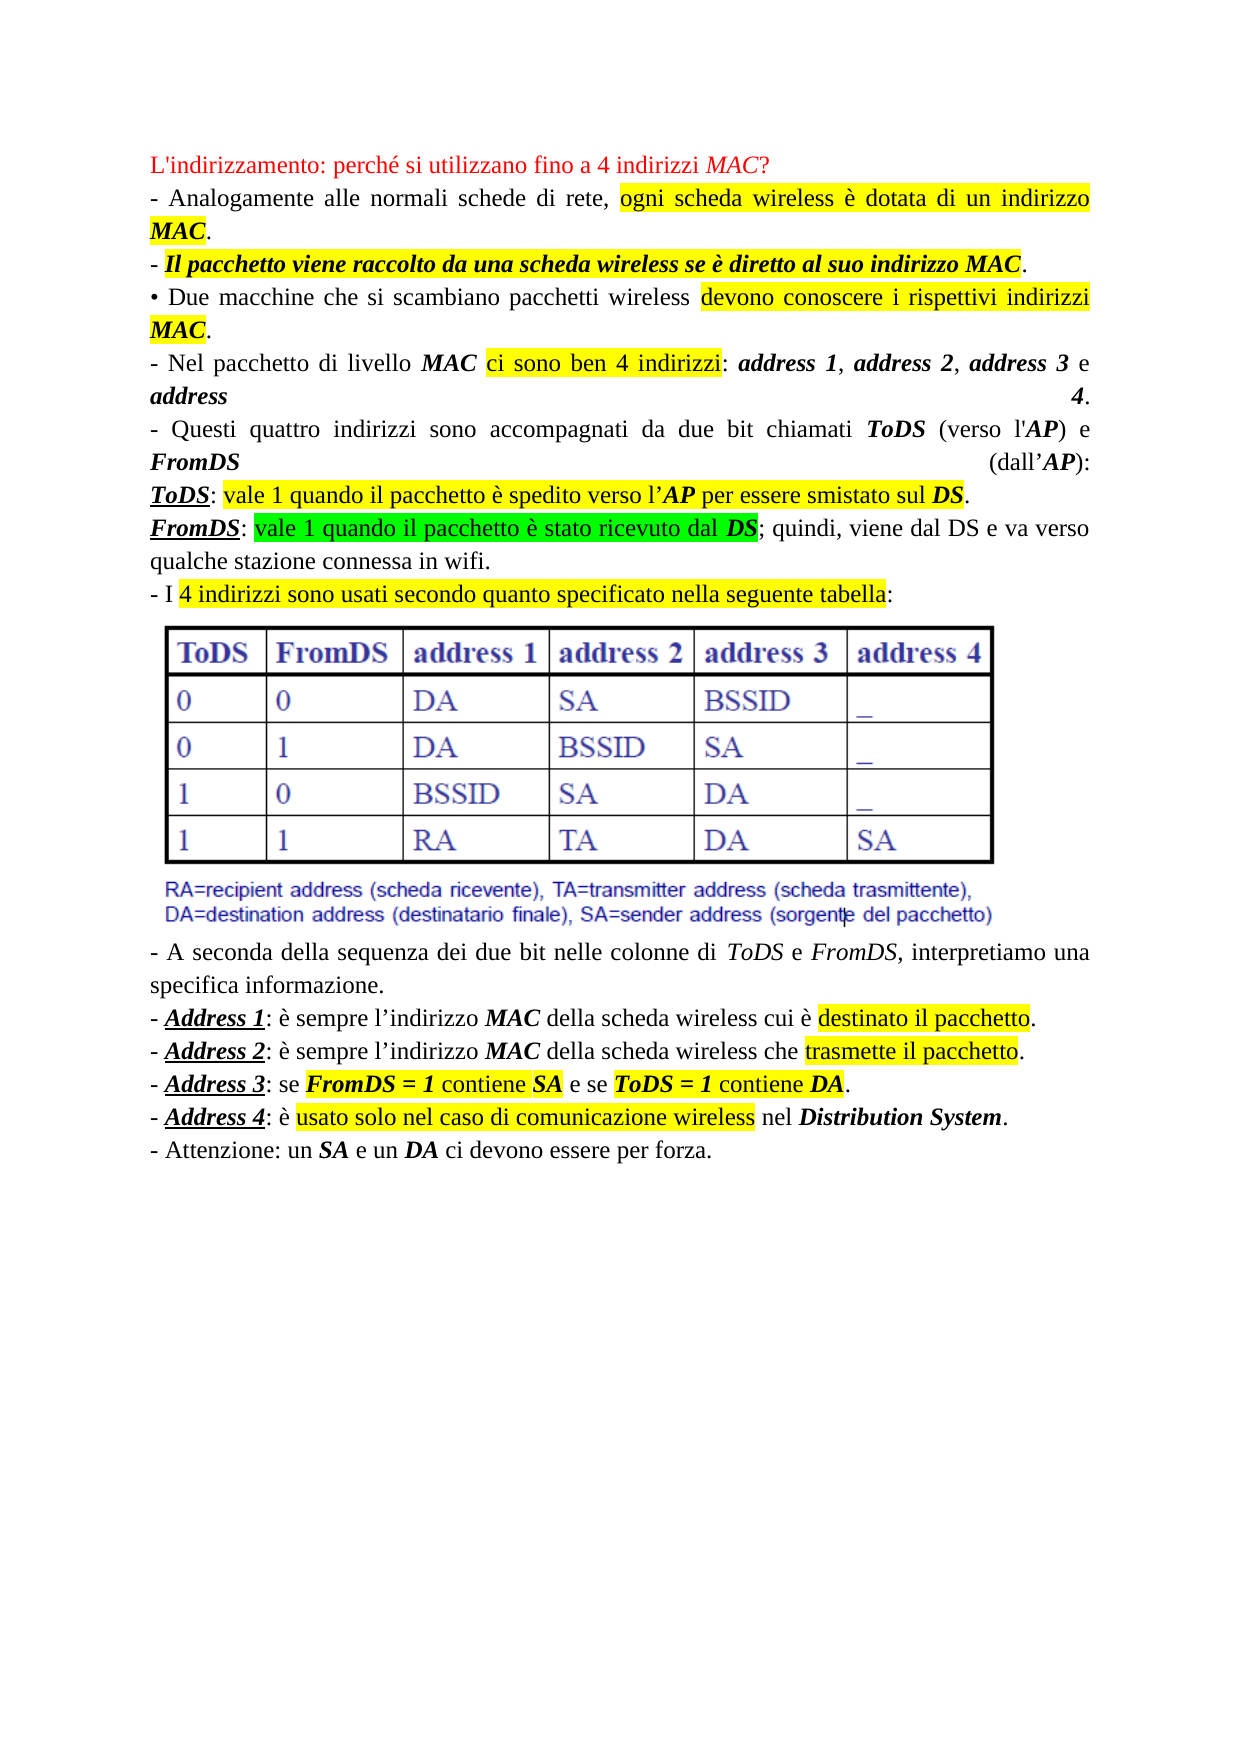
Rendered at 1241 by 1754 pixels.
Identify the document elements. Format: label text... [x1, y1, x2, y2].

picture [150, 611, 1007, 934]
